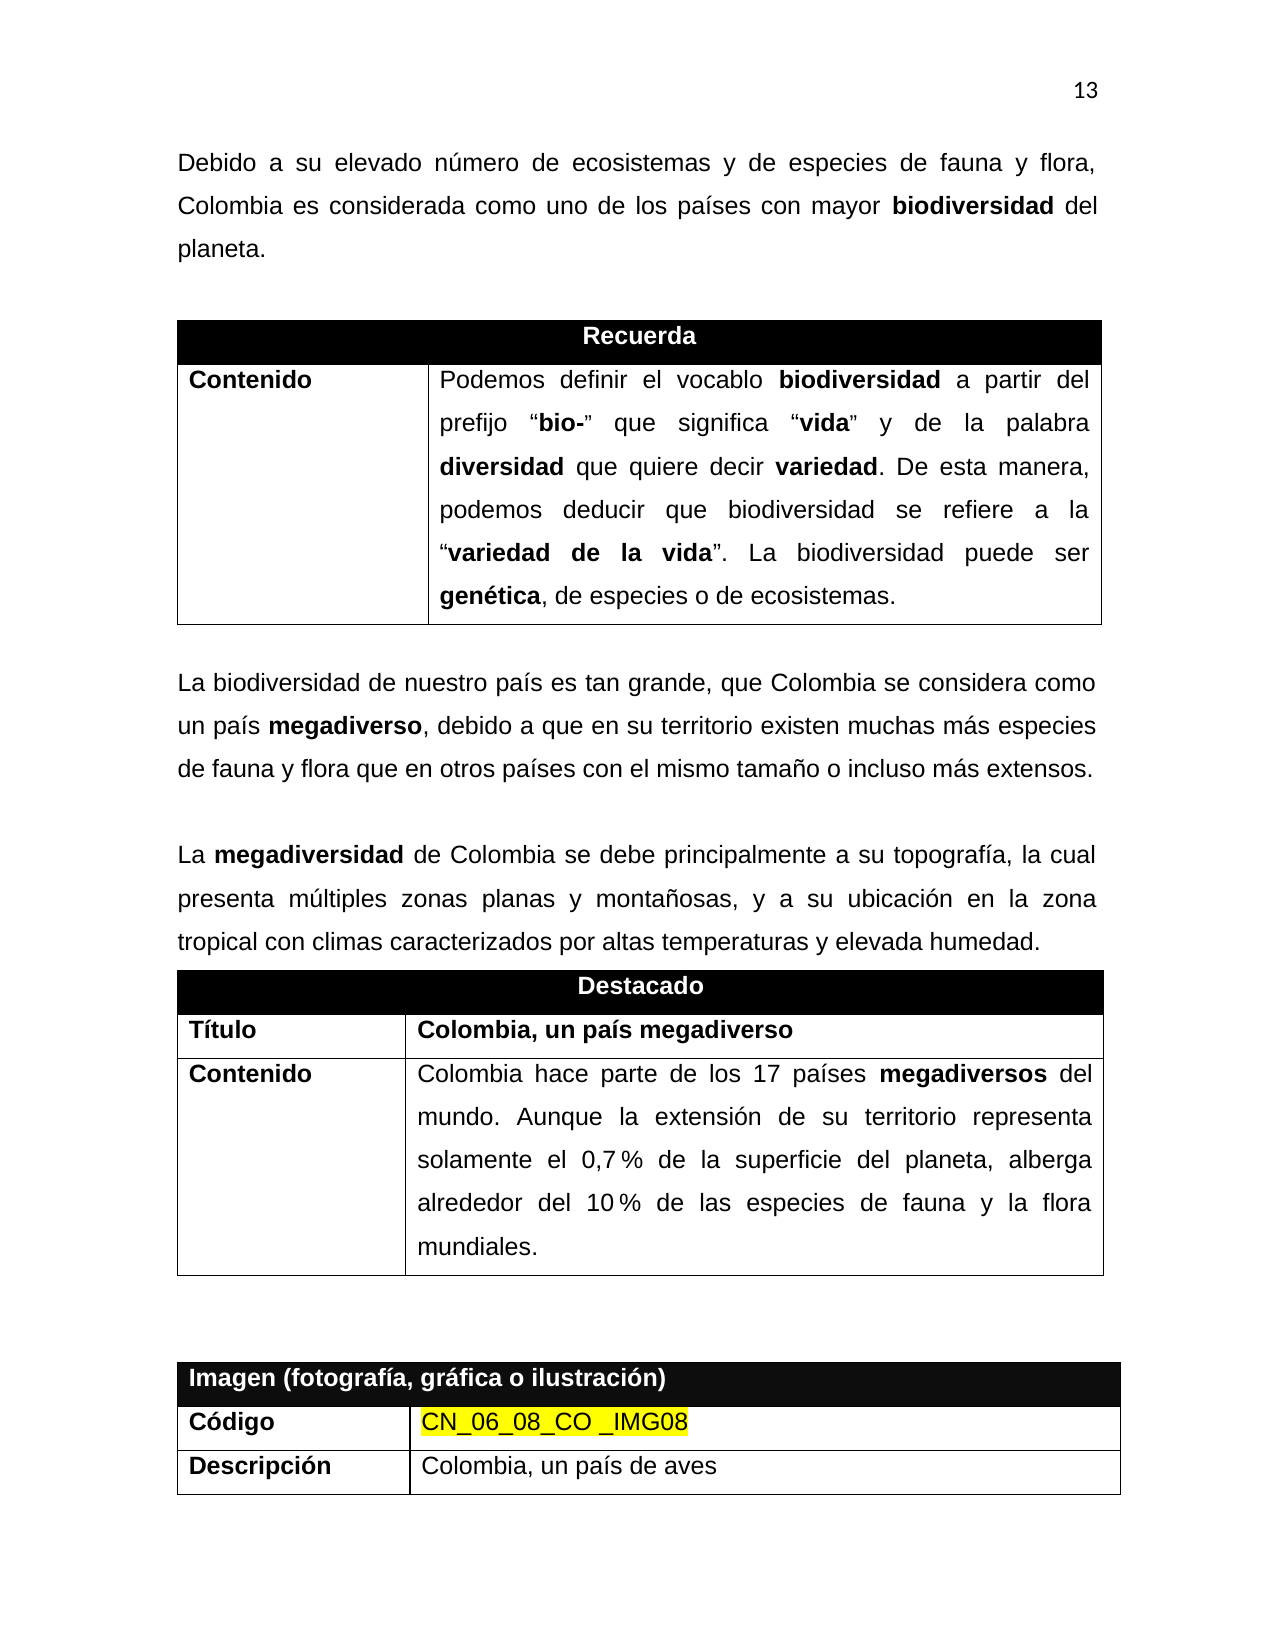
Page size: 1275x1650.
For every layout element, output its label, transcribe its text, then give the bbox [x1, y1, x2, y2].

table_header Destacado [178, 971, 1103, 1014]
table_cell Contenido [178, 1059, 405, 1274]
table_cell Colombia hace parte de los 17 países megadiversos del mundo. Aunque la extensión de su territorio representa solamente el 0,7 % de la superficie del planeta, alberga alrededor del 10 % de las especies de fauna y la flora mundiales. [406, 1059, 1103, 1274]
text Debido a su elevado número de ecosistemas y de especies de fauna y flora, Colombia es considerada como uno de los países con mayor biodiversidad del planeta. [177, 148, 1098, 263]
table_cell Podemos definir el vocablo biodiversidad a partir del prefijo “bio-” que significa “vida” y de la palabra diversidad que quiere decir variedad. De esta manera, podemos deducir que biodiversidad se refiere a la “variedad de la vida”. La biodiversidad puede ser genética, de especies o de ecosistemas. [429, 365, 1101, 624]
table_header Imagen (fotografía, gráfica o ilustración) [178, 1363, 1120, 1406]
table_cell CN_06_08_CO _IMG08 [411, 1407, 1120, 1450]
table_cell Código [178, 1407, 409, 1450]
table_cell Colombia, un país megadiverso [406, 1015, 1103, 1058]
table_cell Descripción [178, 1451, 409, 1494]
table_header Recuerda [178, 321, 1101, 364]
table_cell Contenido [178, 365, 428, 624]
table_cell Colombia, un país de aves [411, 1451, 1120, 1494]
text La biodiversidad de nuestro país es tan grande, que Colombia se considera como un país megadiverso, debido a que en su territorio existen muchas más especies de fauna y flora que en otros países con el mismo tamaño o incluso más extensos. [177, 668, 1098, 783]
text La megadiversidad de Colombia se debe principalmente a su topografía, la cual presenta múltiples zonas planas y montañosas, y a su ubicación en la zona tropical con climas caracterizados por altas temperaturas y elevada humedad. [177, 841, 1098, 956]
table_cell Título [178, 1015, 405, 1058]
